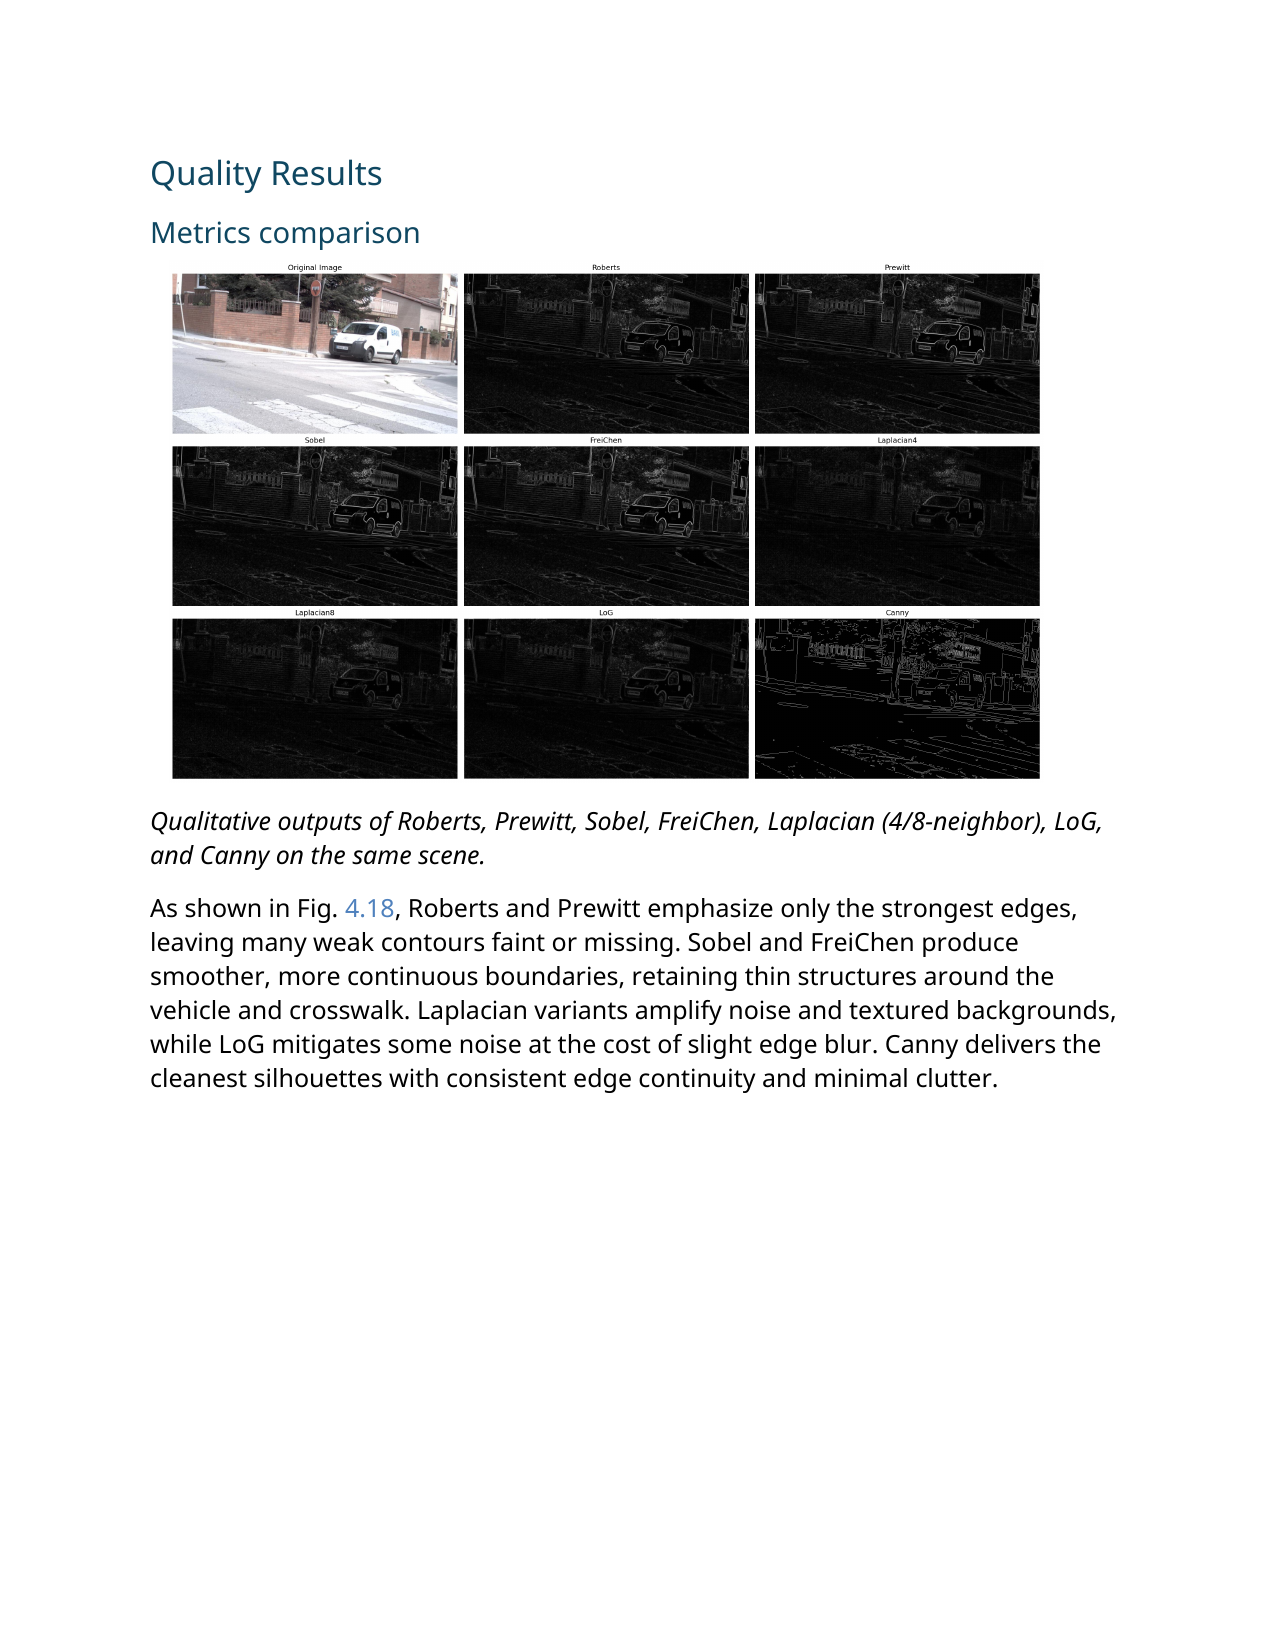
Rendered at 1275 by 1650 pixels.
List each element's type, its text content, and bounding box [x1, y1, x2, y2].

subtitle Quality Results [150, 150, 1125, 195]
subtitle Metrics comparison [150, 212, 1125, 252]
picture [168, 260, 1044, 783]
text Qualitative outputs of Roberts, Prewitt, Sobel, FreiChen, Laplacian (4/8-neighbor), LoG, and Canny on the same scene. [150, 804, 1125, 872]
text As shown in Fig. 4.18, Roberts and Prewitt emphasize only the strongest edges, leaving many weak contours faint or missing. Sobel and FreiChen produce smoother, more continuous boundaries, retaining thin structures around the vehicle and crosswalk. Laplacian variants amplify noise and textured backgrounds, while LoG mitigates some noise at the cost of slight edge blur. Canny delivers the cleanest silhouettes with consistent edge continuity and minimal clutter. [150, 891, 1125, 1095]
